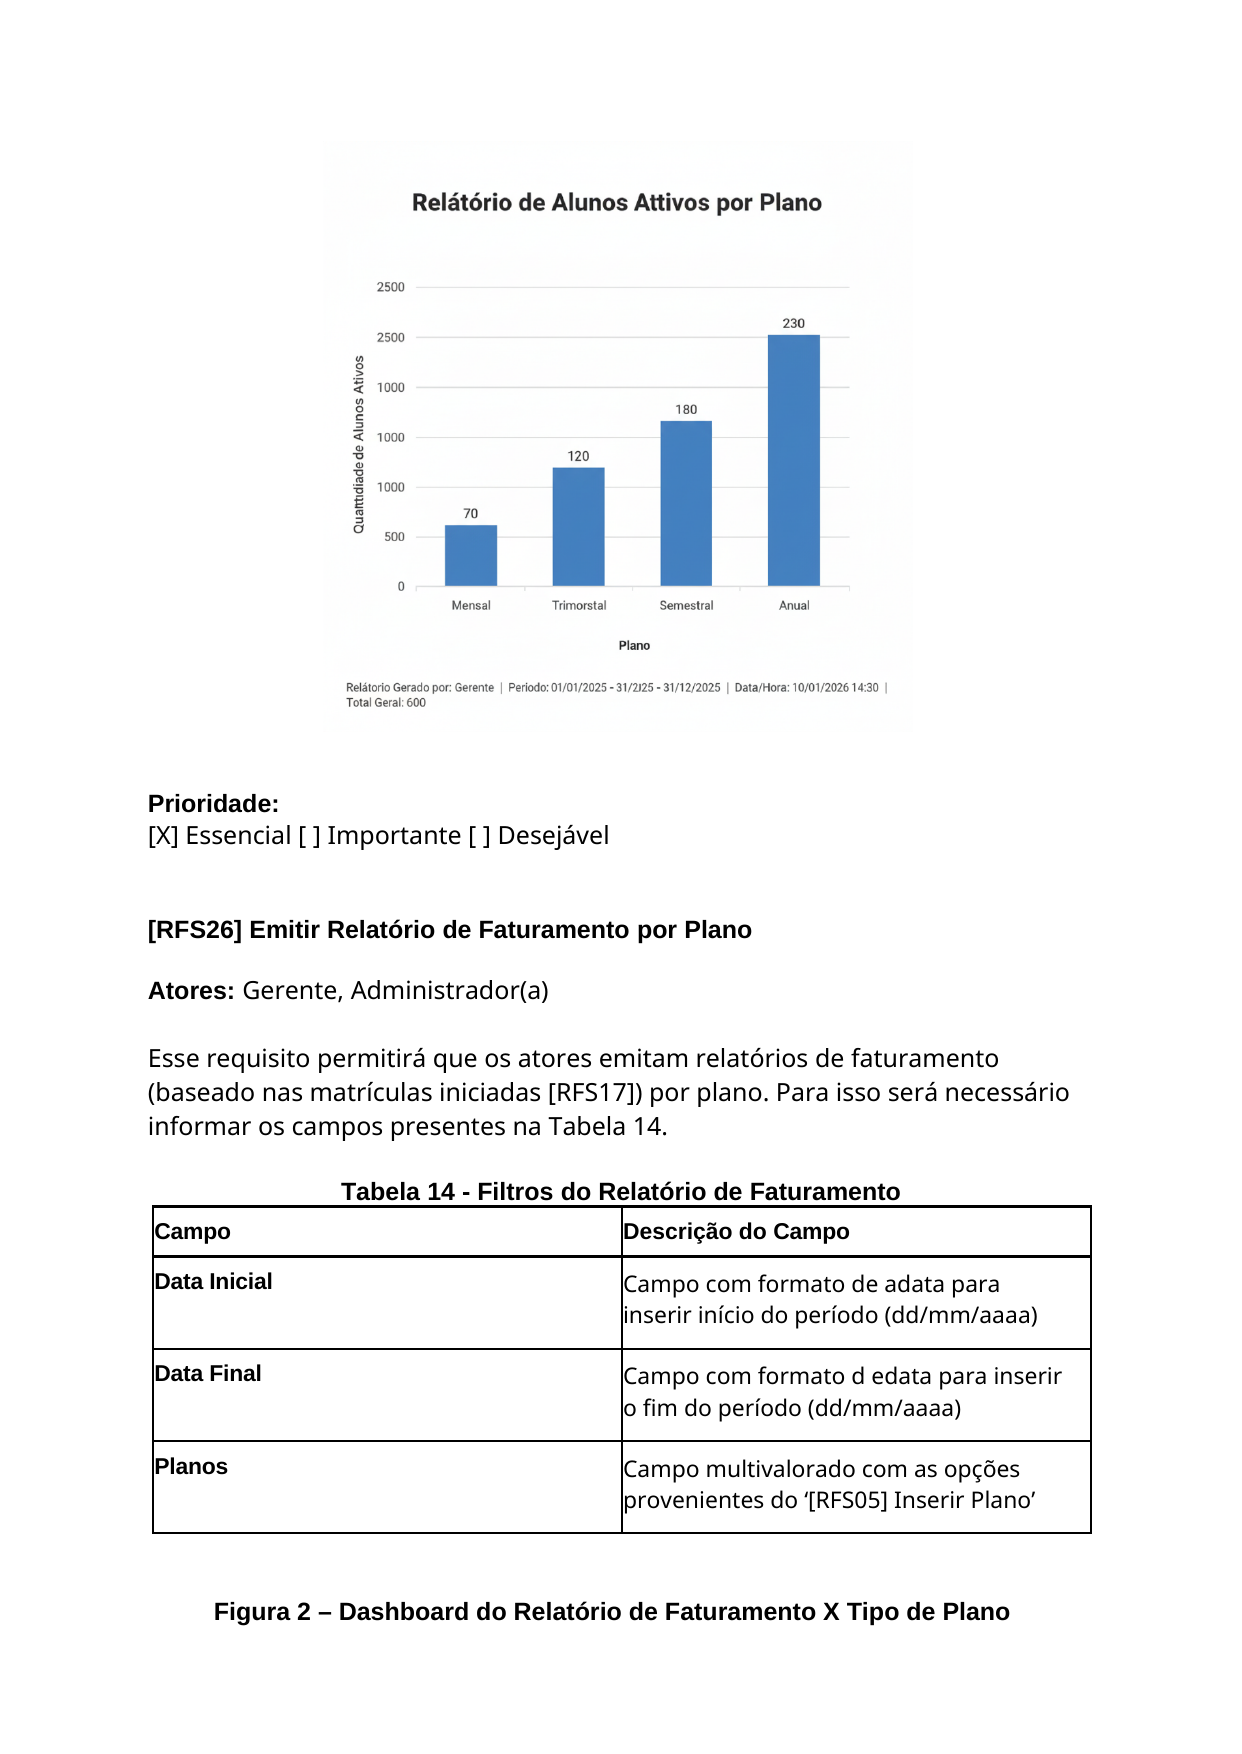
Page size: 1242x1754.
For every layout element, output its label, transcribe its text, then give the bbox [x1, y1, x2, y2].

text Tabela 14 - Filtros do Relatório de Faturamento [148, 1177, 1094, 1205]
table_cell Data Inicial [154, 1258, 621, 1348]
text [X] Essencial [ ] Importante [ ] Desejável [148, 818, 824, 852]
table_cell Planos [154, 1442, 621, 1532]
table_header Campo [154, 1208, 621, 1255]
table_header Descrição do Campo [623, 1208, 1090, 1255]
table_cell Campo com formato d edata para inserir o fim do período (dd/mm/aaaa) [623, 1350, 1090, 1440]
table_cell Campo multivalorado com as opções provenientes do ‘[RFS05] Inserir Plano’ [623, 1442, 1090, 1532]
table_cell Data Final [154, 1350, 621, 1440]
text Figura 2 – Dashboard do Relatório de Faturamento X Tipo de Plano [148, 1597, 1077, 1626]
text [RFS26] Emitir Relatório de Faturamento por Plano [148, 915, 824, 943]
text Atores: Gerente, Administrador(a) [148, 972, 824, 1006]
table_cell Campo com formato de adata para inserir início do período (dd/mm/aaaa) [623, 1258, 1090, 1348]
picture [323, 141, 914, 732]
text Prioridade: [148, 789, 824, 818]
text Esse requisito permitirá que os atores emitam relatórios de faturamento (baseado nas matrículas iniciadas [RFS17]) por plano. Para isso será necessário informar os campos presentes na Tabela 14. [148, 1040, 1094, 1143]
